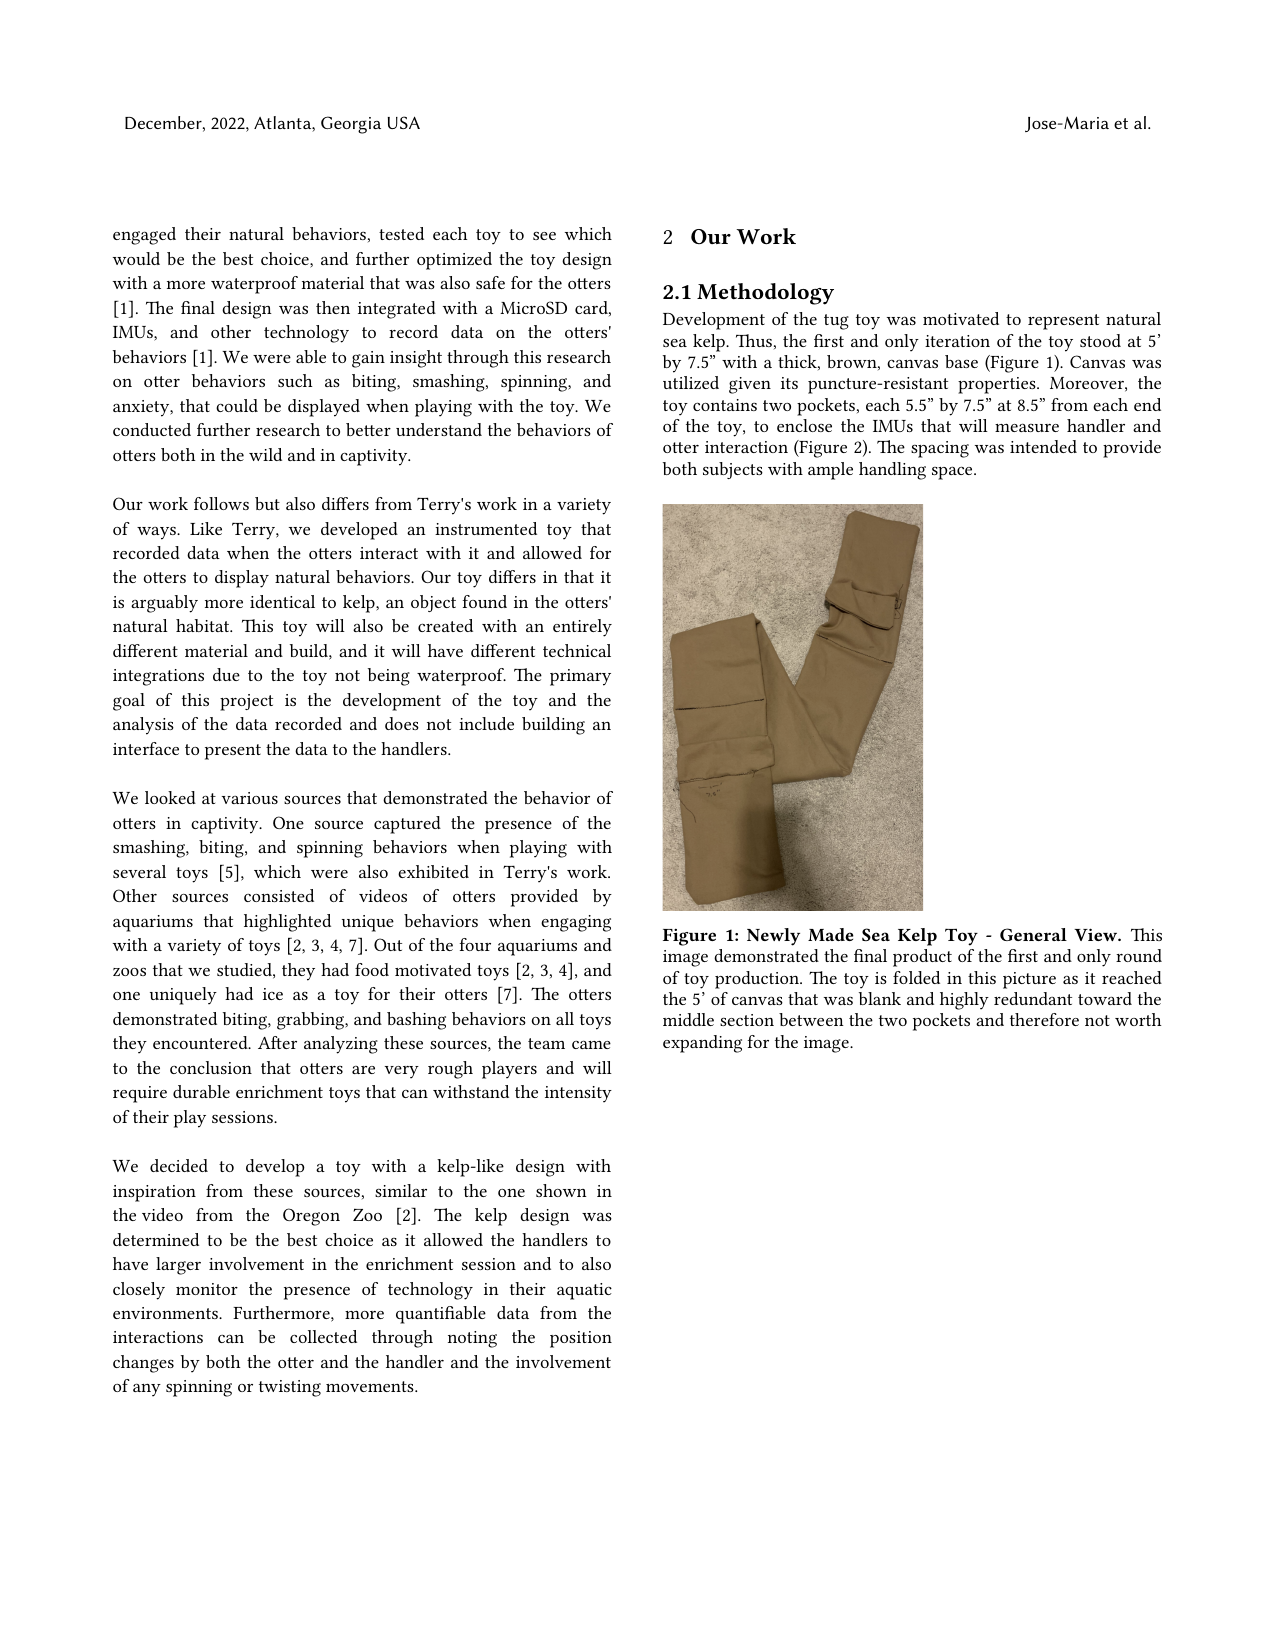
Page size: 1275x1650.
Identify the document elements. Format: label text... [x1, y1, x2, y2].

text 2.1 Methodology [662, 279, 1162, 305]
text Figure 1: Newly Made Sea Kelp Toy - General View. This image demonstrated the final product of the first and only round of toy production. The toy is folded in this picture as it reached the 5’ of canvas that was blank and highly redundant toward the middle section between the two pockets and therefore not worth expanding for the image. [662, 925, 1162, 1053]
text We decided to develop a toy with a kelp-like design with inspiration from these sources, similar to the one shown in the video from the Oregon Zoo [2]. The kelp design was determined to be the best choice as it allowed the handlers to have larger involvement in the enrichment session and to also closely monitor the presence of technology in their aquatic environments. Furthermore, more quantifiable data from the interactions can be collected through noting the position changes by both the otter and the handler and the involvement of any spinning or twisting movements. [112, 1156, 612, 1397]
text Our work follows but also differs from Terry's work in a variety of ways. Like Terry, we developed an instrumented toy that recorded data when the otters interact with it and allowed for the otters to display natural behaviors. Our toy differs in that it is arguably more identical to kelp, an object found in the otters' natural habitat. This toy will also be created with an entirely different material and build, and it will have different technical integrations due to the toy not being waterproof. The primary goal of this project is the development of the toy and the analysis of the data recorded and does not include building an interface to present the data to the handlers. [112, 494, 612, 760]
text Development of the tug toy was motivated to represent natural sea kelp. Thus, the first and only iteration of the toy stood at 5’ by 7.5” with a thick, brown, canvas base (Figure 1). Canvas was utilized given its puncture-resistant properties. Moreover, the toy contains two pockets, each 5.5” by 7.5” at 8.5” from each end of the toy, to enclose the IMUs that will measure handler and otter interaction (Figure 2). The spacing was intended to provide both subjects with ample handling space. [662, 309, 1162, 480]
picture [662, 504, 924, 911]
text 2 Our Work [662, 224, 1162, 250]
text We looked at various sources that demonstrated the behavior of otters in captivity. One source captured the presence of the smashing, biting, and spinning behaviors when playing with several toys [5], which were also exhibited in Terry's work. Other sources consisted of videos of otters provided by aquariums that highlighted unique behaviors when engaging with a variety of toys [2, 3, 4, 7]. Out of the four aquariums and zoos that we studied, they had food motivated toys [2, 3, 4], and one uniquely had ice as a toy for their otters [7]. The otters demonstrated biting, grabbing, and bashing behaviors on all toys they encountered. After analyzing these sources, the team came to the conclusion that otters are very rough players and will require durable enrichment toys that can withstand the intensity of their play sessions. [112, 788, 612, 1128]
